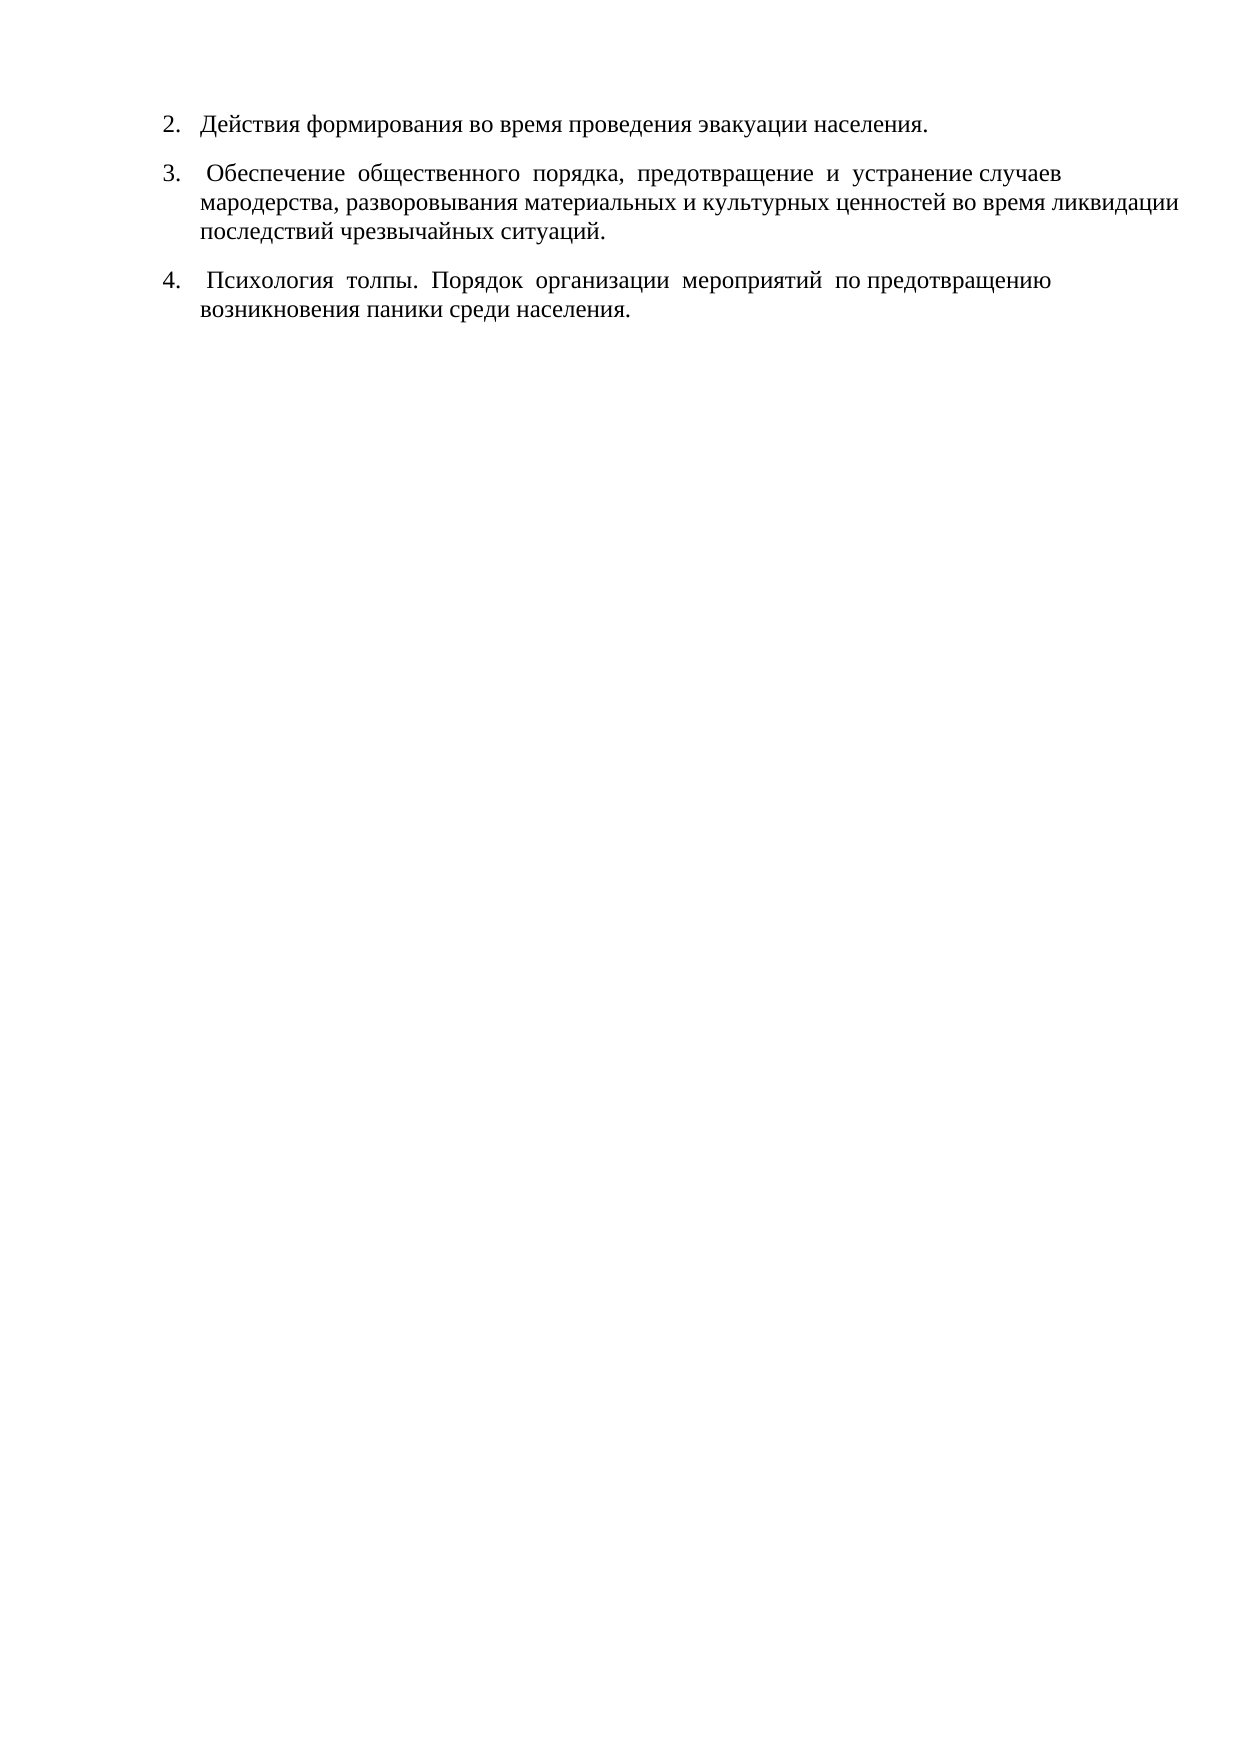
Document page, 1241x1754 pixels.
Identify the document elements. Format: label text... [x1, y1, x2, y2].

list Действия формирования во время проведения эвакуации населения. [162, 109, 1181, 137]
list Психология толпы. Порядок организации мероприятий по предотвращению возникновения паники среди населения. [162, 265, 1181, 323]
list Обеспечение общественного порядка, предотвращение и устранение случаев мародерства, разворовывания материальных и культурных ценностей во время ликвидации последствий чрезвычайных ситуаций. [162, 158, 1181, 244]
